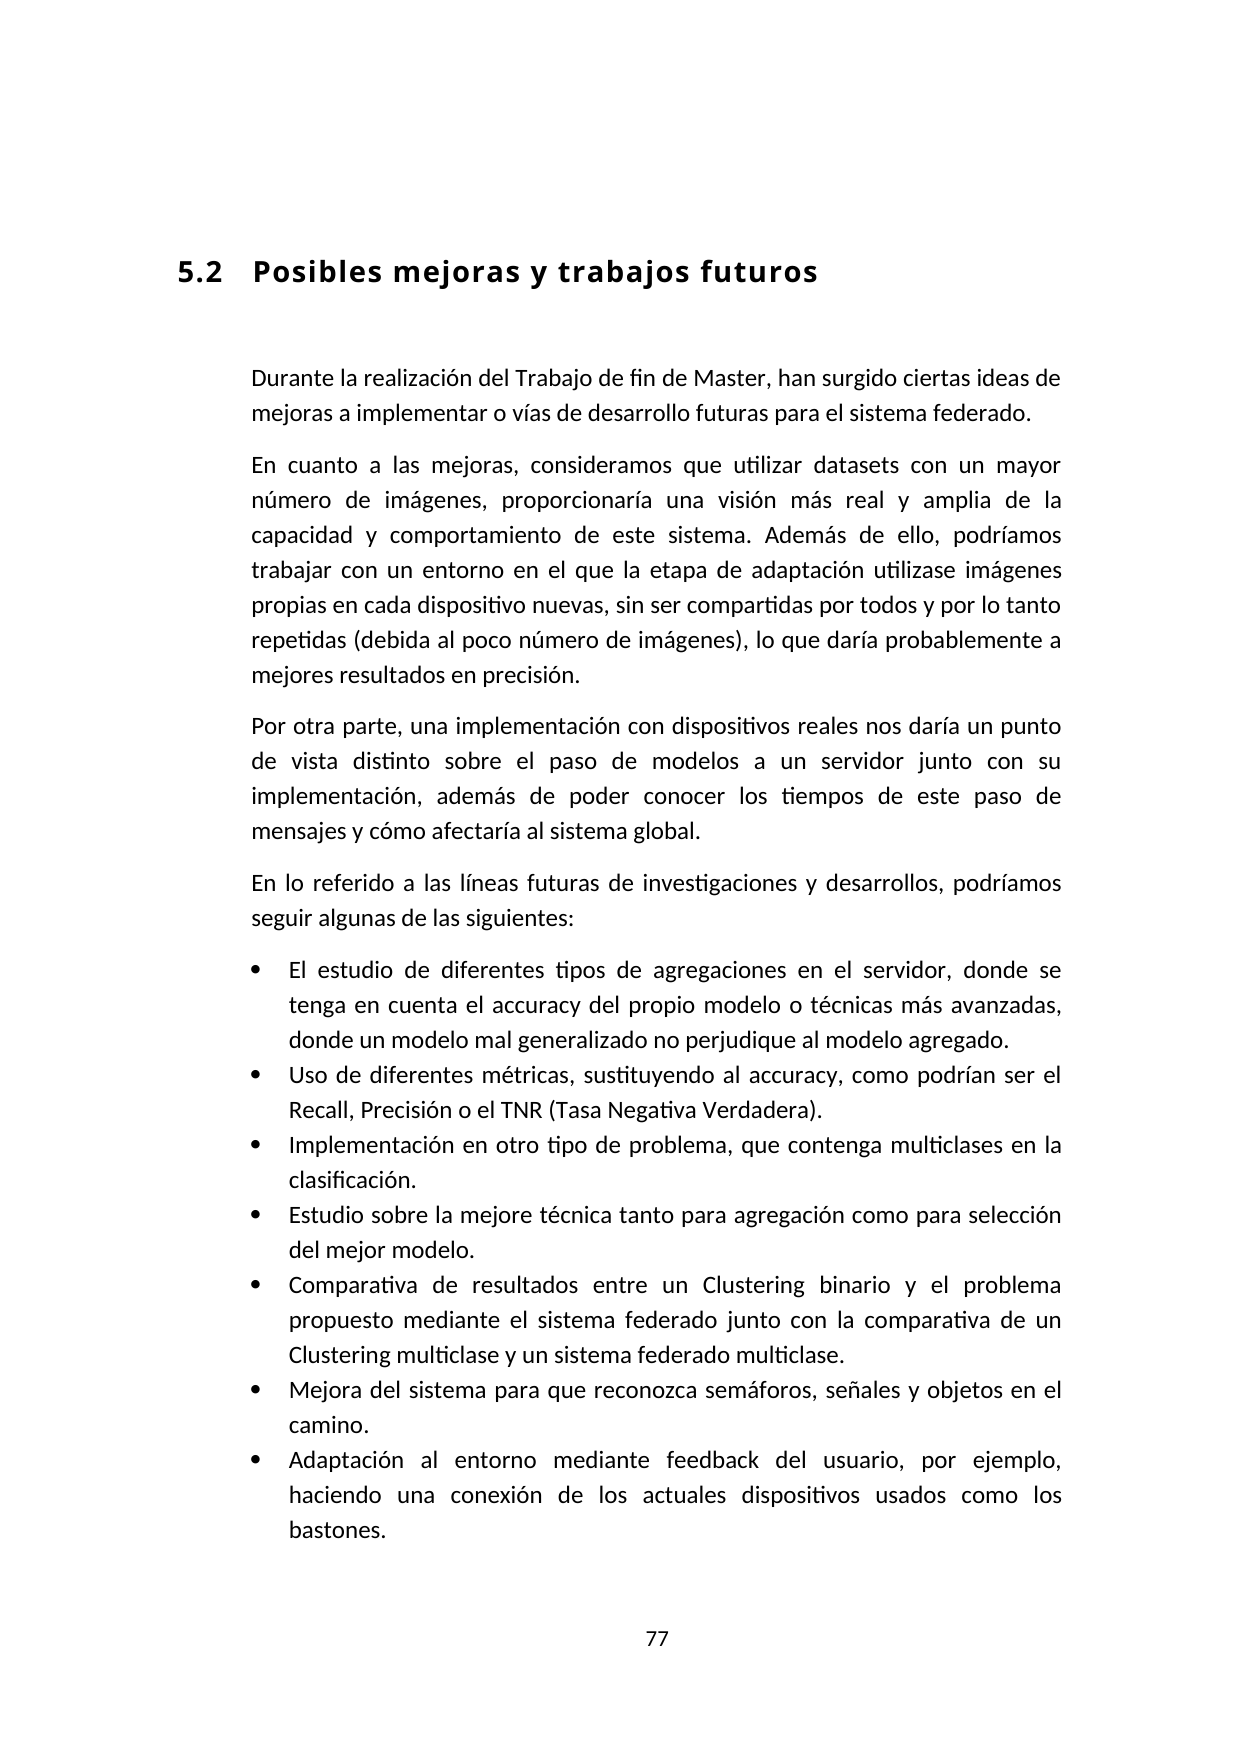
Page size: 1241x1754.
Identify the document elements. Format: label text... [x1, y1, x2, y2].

list Mejora del sistema para que reconozca semáforos, señales y objetos en el camino. [251, 1374, 1063, 1439]
text En cuanto a las mejoras, consideramos que utilizar datasets con un mayor número de imágenes, proporcionaría una visión más real y amplia de la capacidad y comportamiento de este sistema. Además de ello, podríamos trabajar con un entorno en el que la etapa de adaptación utilizase imágenes propias en cada dispositivo nuevas, sin ser compartidas por todos y por lo tanto repetidas (debida al poco número de imágenes), lo que daría probablemente a mejores resultados en precisión. [251, 449, 1063, 689]
list Estudio sobre la mejore técnica tanto para agregación como para selección del mejor modelo. [251, 1199, 1063, 1264]
text Durante la realización del Trabajo de fin de Master, han surgido ciertas ideas de mejoras a implementar o vías de desarrollo futuras para el sistema federado. [251, 362, 1063, 428]
list Comparativa de resultados entre un Clustering binario y el problema propuesto mediante el sistema federado junto con la comparativa de un Clustering multiclase y un sistema federado multiclase. [251, 1269, 1063, 1369]
list El estudio de diferentes tipos de agregaciones en el servidor, donde se tenga en cuenta el accuracy del propio modelo o técnicas más avanzadas, donde un modelo mal generalizado no perjudique al modelo agregado. [251, 954, 1063, 1054]
list Adaptación al entorno mediante feedback del usuario, por ejemplo, haciendo una conexión de los actuales dispositivos usados como los bastones. [251, 1444, 1063, 1544]
text Posibles mejoras y trabajos futuros [177, 251, 1063, 291]
list Uso de diferentes métricas, sustituyendo al accuracy, como podrían ser el Recall, Precisión o el TNR (Tasa Negativa Verdadera). [251, 1059, 1063, 1124]
list Implementación en otro tipo de problema, que contenga multiclases en la clasificación. [251, 1129, 1063, 1194]
text Por otra parte, una implementación con dispositivos reales nos daría un punto de vista distinto sobre el paso de modelos a un servidor junto con su implementación, además de poder conocer los tiempos de este paso de mensajes y cómo afectaría al sistema global. [251, 710, 1063, 846]
text En lo referido a las líneas futuras de investigaciones y desarrollos, podríamos seguir algunas de las siguientes: [251, 867, 1063, 933]
